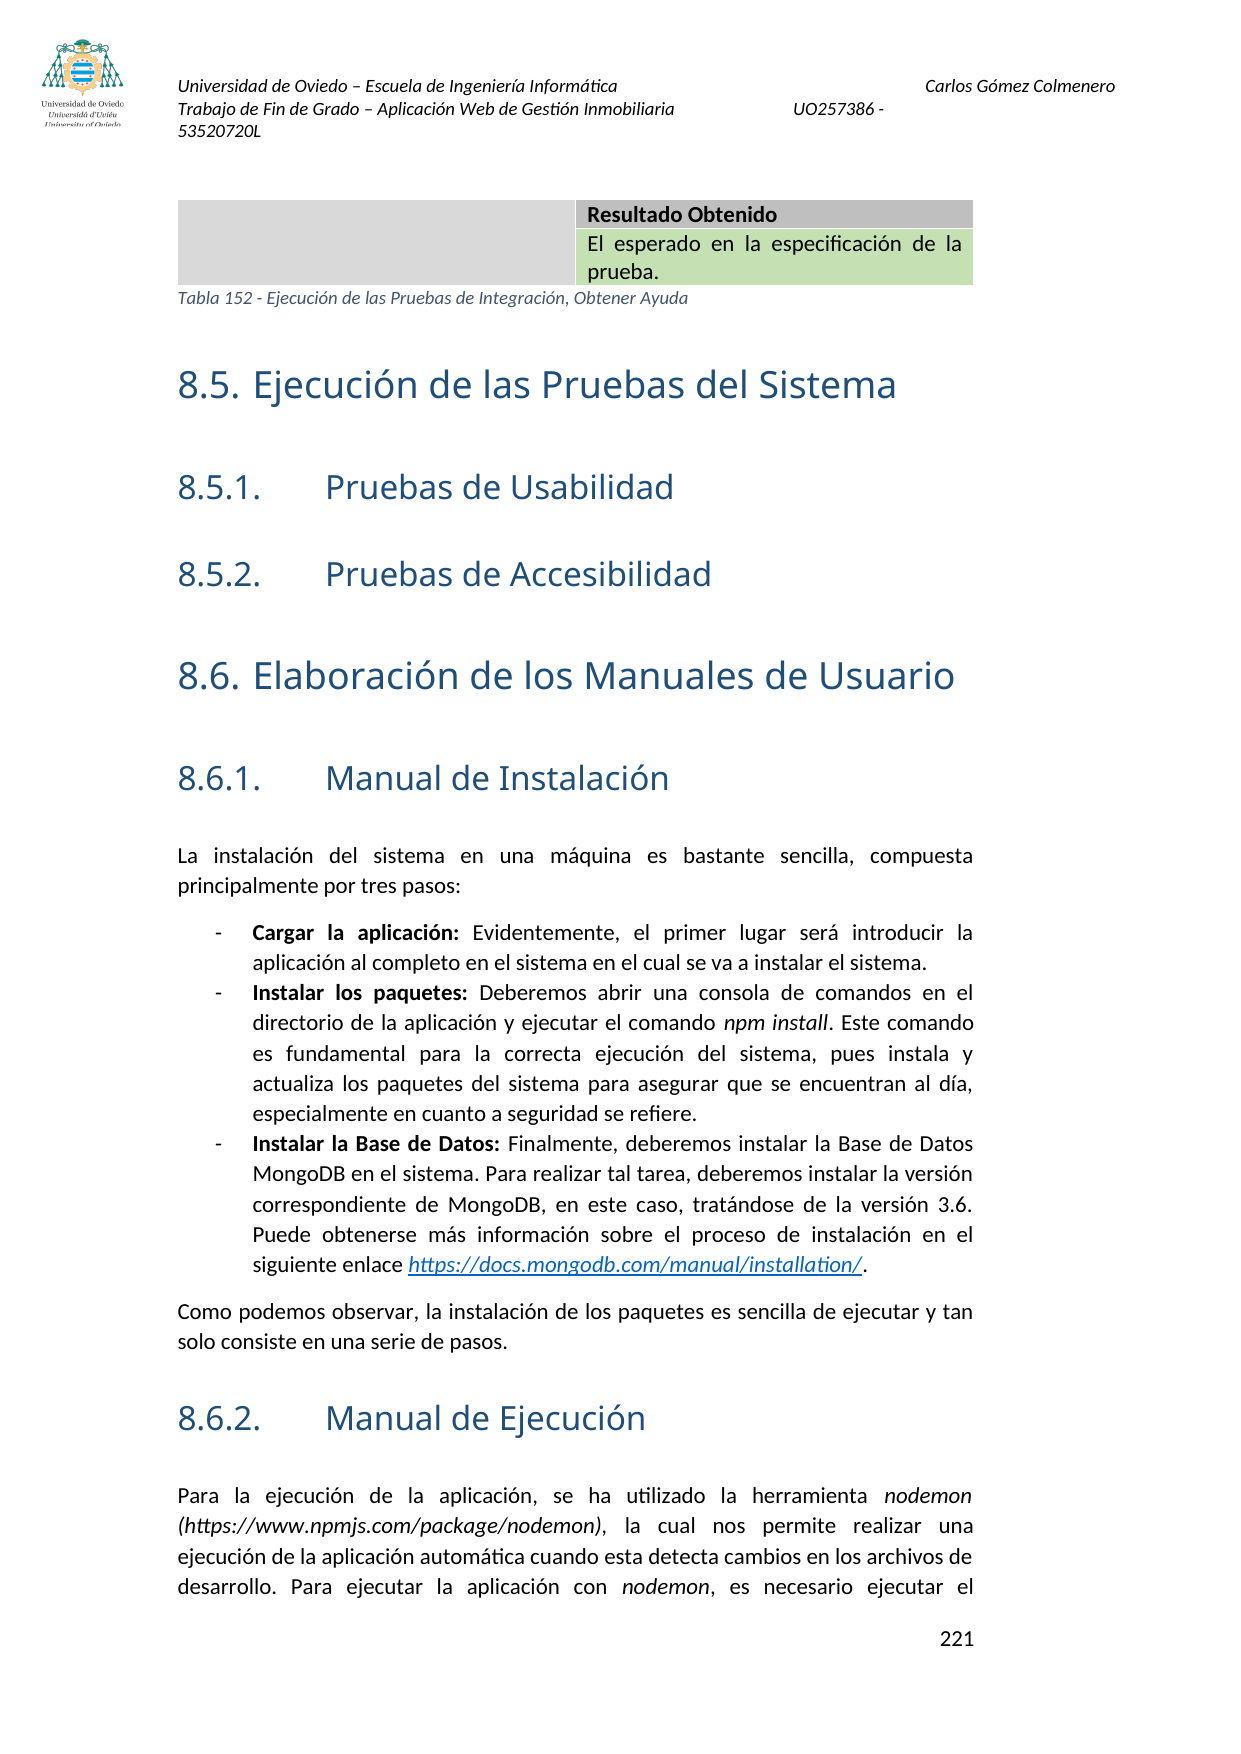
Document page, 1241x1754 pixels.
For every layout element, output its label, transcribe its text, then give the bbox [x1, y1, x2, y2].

subtitle Pruebas de Usabilidad [177, 464, 974, 509]
text Tabla 152 - Ejecución de las Pruebas de Integración, Obtener Ayuda [177, 286, 974, 309]
subtitle Manual de Instalación [177, 754, 974, 800]
list Cargar la aplicación: Evidentemente, el primer lugar será introducir la aplicación al completo en el sistema en el cual se va a instalar el sistema. [215, 918, 974, 976]
subtitle Manual de Ejecución [177, 1395, 974, 1440]
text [177, 1481, 974, 1600]
picture [36, 38, 124, 126]
subtitle Ejecución de las Pruebas del Sistema [177, 359, 974, 410]
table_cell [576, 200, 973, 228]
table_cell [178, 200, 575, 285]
text La instalación del sistema en una máquina es bastante sencilla, compuesta principalmente por tres pasos: [177, 841, 974, 899]
subtitle Pruebas de Accesibilidad [177, 550, 974, 596]
list Instalar la Base de Datos: Finalmente, deberemos instalar la Base de Datos MongoDB en el sistema. Para realizar tal tarea, deberemos instalar la versión correspondiente de MongoDB, en este caso, tratándose de la versión 3.6. Puede obtenerse más información sobre el proceso de instalación en el siguiente enlace https://docs.mongodb.com/manual/installation/. [215, 1129, 974, 1278]
list Instalar los paquetes: Deberemos abrir una consola de comandos en el directorio de la aplicación y ejecutar el comando npm install. Este comando es fundamental para la correcta ejecución del sistema, pues instala y actualiza los paquetes del sistema para asegurar que se encuentran al día, especialmente en cuanto a seguridad se refiere. [215, 978, 974, 1127]
text Como podemos observar, la instalación de los paquetes es sencilla de ejecutar y tan solo consiste en una serie de pasos. [177, 1297, 974, 1355]
subtitle Elaboración de los Manuales de Usuario [177, 649, 974, 700]
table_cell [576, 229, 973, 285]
